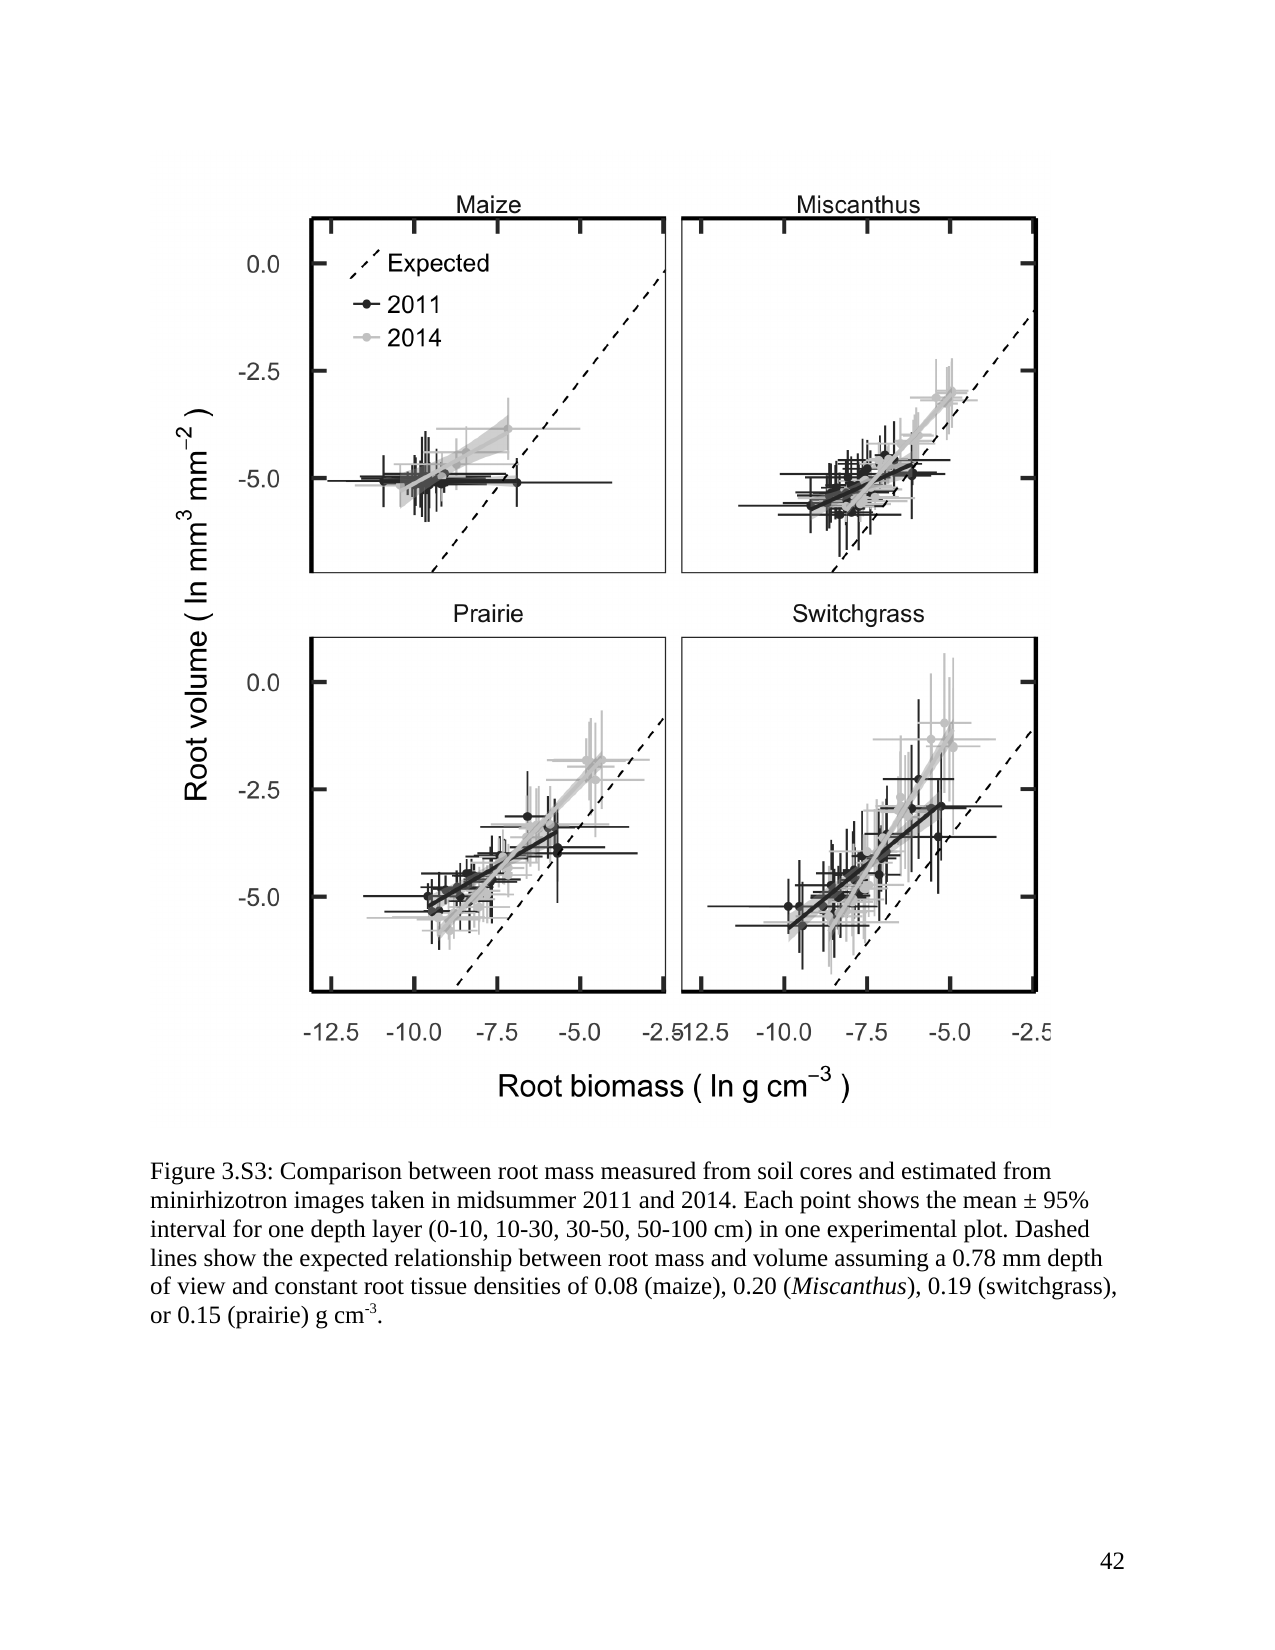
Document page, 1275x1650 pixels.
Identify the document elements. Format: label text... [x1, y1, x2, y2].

picture [150, 150, 1051, 1128]
text Figure 3.S3: Comparison between root mass measured from soil cores and estimated from minirhizotron images taken in midsummer 2011 and 2014. Each point shows the mean ± 95% interval for one depth layer (0-10, 10-30, 30-50, 50-100 cm) in one experimental plot. Dashed lines show the expected relationship between root mass and volume assuming a 0.78 mm depth of view and constant root tissue densities of 0.08 (maize), 0.20 (Miscanthus), 0.19 (switchgrass), or 0.15 (prairie) g cm-3. [150, 1156, 1125, 1329]
